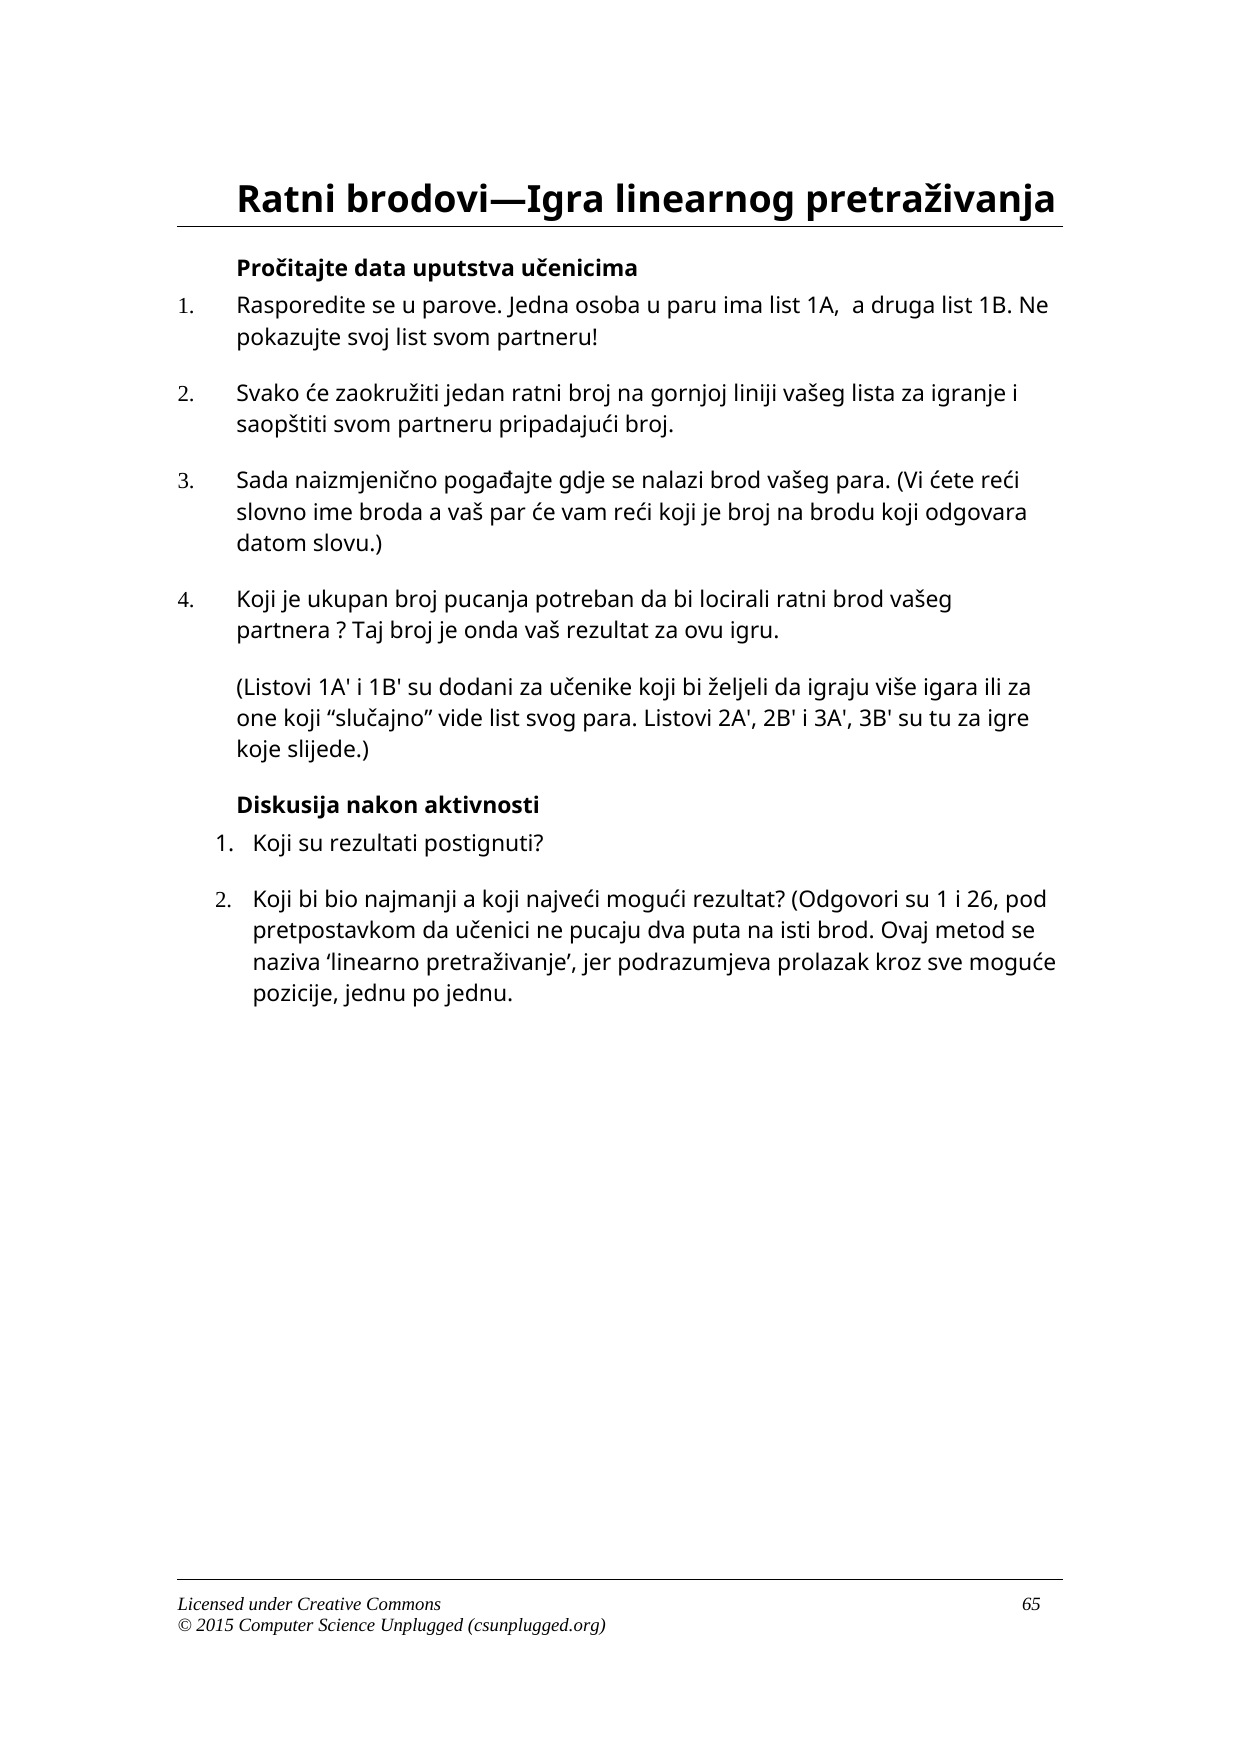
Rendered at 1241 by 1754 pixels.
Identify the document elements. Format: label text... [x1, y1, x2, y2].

text (Listovi 1A' i 1B' su dodani za učenike koji bi željeli da igraju više igara ili za one koji “slučajno” vide list svog para. Listovi 2A', 2B' i 3A', 3B' su tu za igre koje slijede.) [236, 671, 1063, 764]
list Rasporedite se u parove. Jedna osoba u paru ima list 1A, a druga list 1B. Ne pokazujte svoj list svom partneru! [177, 289, 1063, 352]
list Koji bi bio najmanji a koji najveći mogući rezultat? (Odgovori su 1 i 26, pod pretpostavkom da učenici ne pucaju dva puta na isti brod. Ovaj metod se naziva ‘linearno pretraživanje’, jer podrazumjeva prolazak kroz sve moguće pozicije, jednu po jednu. [215, 883, 1063, 1008]
list Svako će zaokružiti jedan ratni broj na gornjoj liniji vašeg lista za igranje i saopštiti svom partneru pripadajući broj. [177, 377, 1063, 439]
subtitle Pročitajte data uputstva učenicima [236, 252, 1063, 283]
subtitle Diskusija nakon aktivnosti [236, 789, 1063, 821]
list Koji je ukupan broj pucanja potreban da bi locirali ratni brod vašeg partnera ? Taj broj je onda vaš rezultat za ovu igru. [177, 583, 1063, 646]
list Sada naizmjenično pogađajte gdje se nalazi brod vašeg para. (Vi ćete reći slovno ime broda a vaš par će vam reći koji je broj na brodu koji odgovara datom slovu.) [177, 464, 1063, 558]
list Koji su rezultati postignuti? [215, 827, 1063, 858]
text Ratni brodovi—Igra linearnog pretraživanja [177, 173, 1063, 226]
